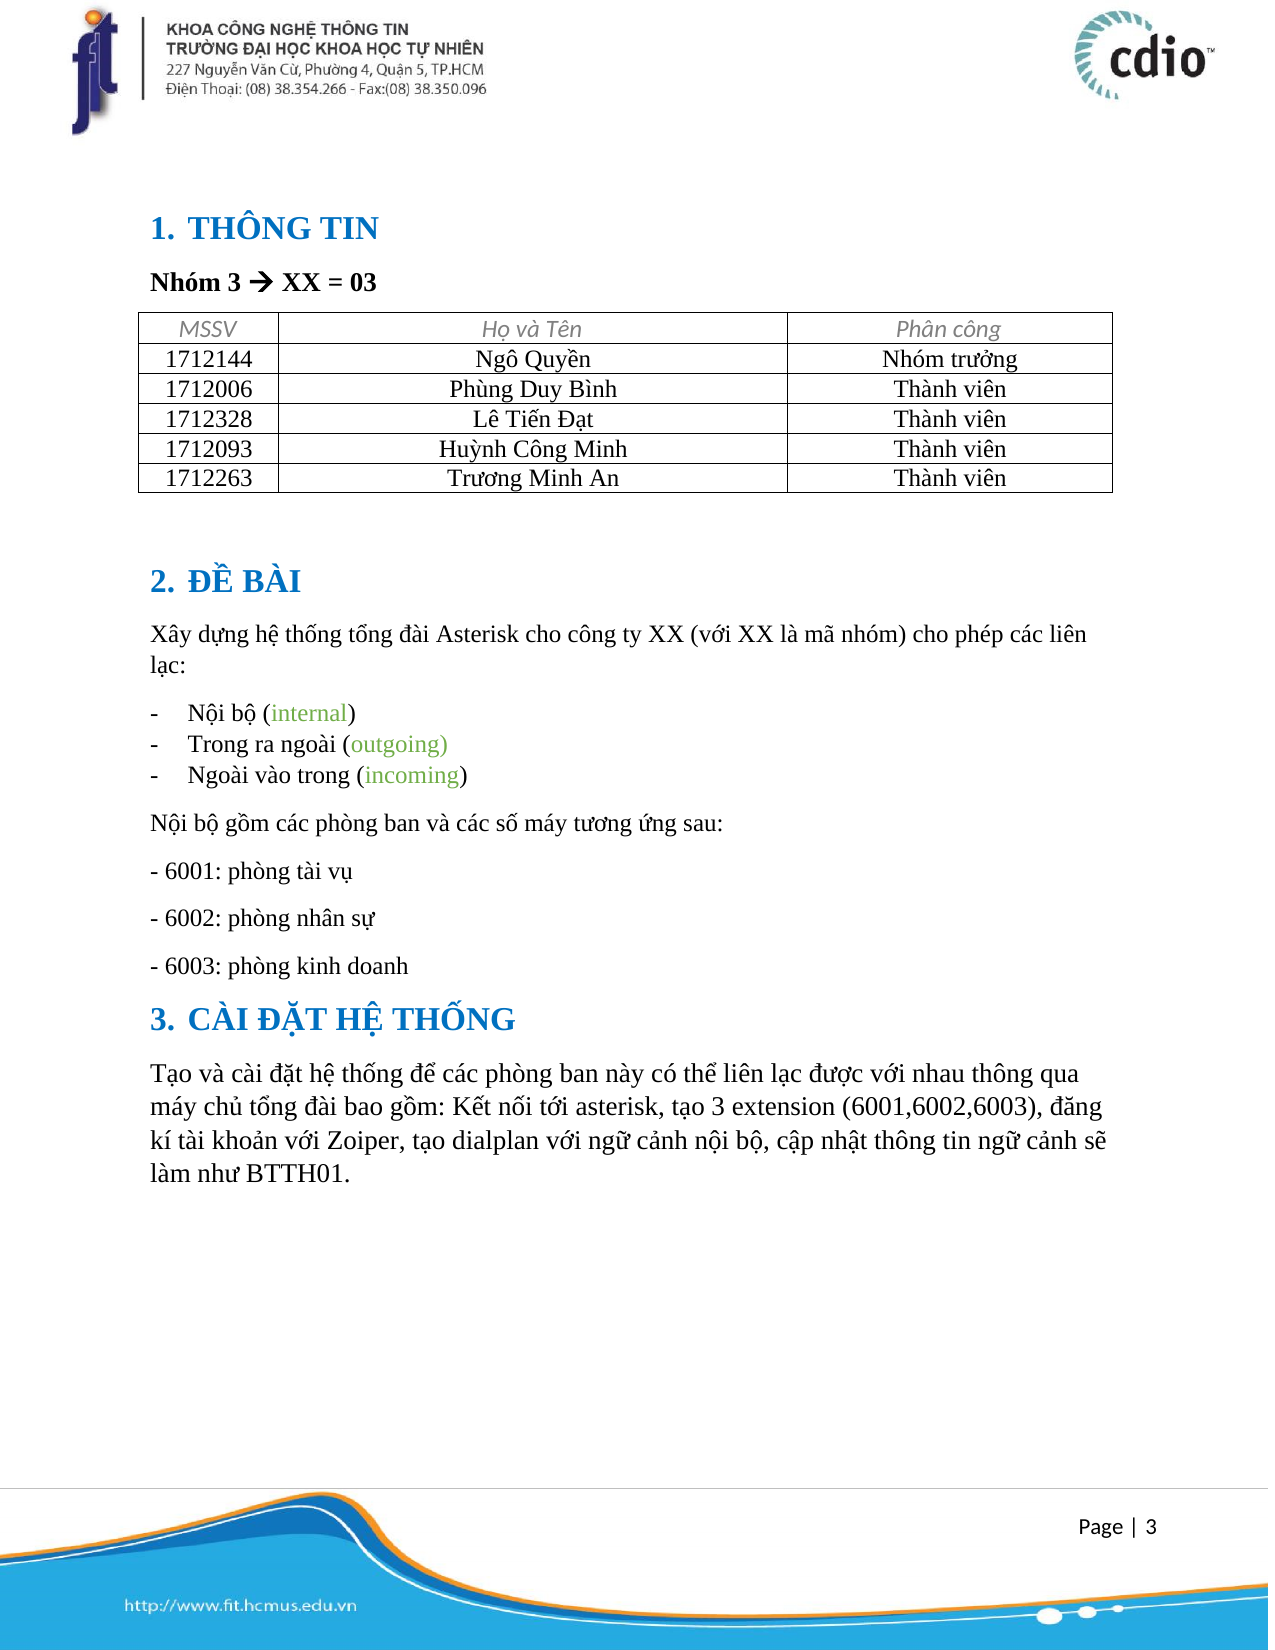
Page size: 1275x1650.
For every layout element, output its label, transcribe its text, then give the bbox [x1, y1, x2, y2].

table_header Phân công [788, 313, 1112, 343]
table_cell 1712328 [139, 404, 278, 433]
table_cell Huỳnh Công Minh [279, 434, 787, 462]
list THÔNG TIN [150, 208, 1125, 246]
text Tạo và cài đặt hệ thống để các phòng ban này có thể liên lạc được với nhau thông qua máy chủ tổng đài bao gồm: Kết nối tới asterisk, tạo 3 extension (6001,6002,6003), đăng kí tài khoản với Zoiper, tạo dialplan với ngữ cảnh nội bộ, cập nhật thông tin ngữ cảnh sẽ làm như BTTH01. [150, 1057, 1125, 1189]
table_header MSSV [139, 313, 278, 343]
table_cell 1712006 [139, 374, 278, 403]
table_header Họ và Tên [279, 313, 787, 343]
list Ngoài vào trong (incoming) [150, 760, 1125, 789]
table_cell 1712144 [139, 344, 278, 373]
list Nội bộ (internal) [150, 698, 1125, 727]
table_cell Thành viên [788, 374, 1112, 403]
text Nội bộ gồm các phòng ban và các số máy tương ứng sau: [150, 808, 1125, 837]
list CÀI ĐẶT HỆ THỐNG [150, 999, 1125, 1037]
table_cell 1712093 [139, 434, 278, 462]
text - 6001: phòng tài vụ [150, 856, 1125, 884]
list Trong ra ngoài (outgoing) [150, 729, 1125, 758]
table_cell Thành viên [788, 404, 1112, 433]
table_cell Nhóm trưởng [788, 344, 1112, 373]
table_cell Lê Tiến Đạt [279, 404, 787, 433]
table_cell Trương Minh An [279, 464, 787, 492]
table_cell Phùng Duy Bình [279, 374, 787, 403]
table_cell Thành viên [788, 464, 1112, 492]
table_cell Ngô Quyền [279, 344, 787, 373]
text - 6002: phòng nhân sự [150, 903, 1125, 932]
table_cell Thành viên [788, 434, 1112, 462]
picture [0, 1488, 1268, 1650]
subtitle Nhóm 3 XX = 03 [150, 266, 1125, 297]
text Xây dựng hệ thống tổng đài Asterisk cho công ty XX (với XX là mã nhóm) cho phép các liên lạc: [150, 619, 1125, 679]
list ĐỀ BÀI [150, 562, 1125, 600]
picture [48, 0, 1227, 159]
table_cell 1712263 [139, 464, 278, 492]
text - 6003: phòng kinh doanh [150, 951, 1125, 980]
